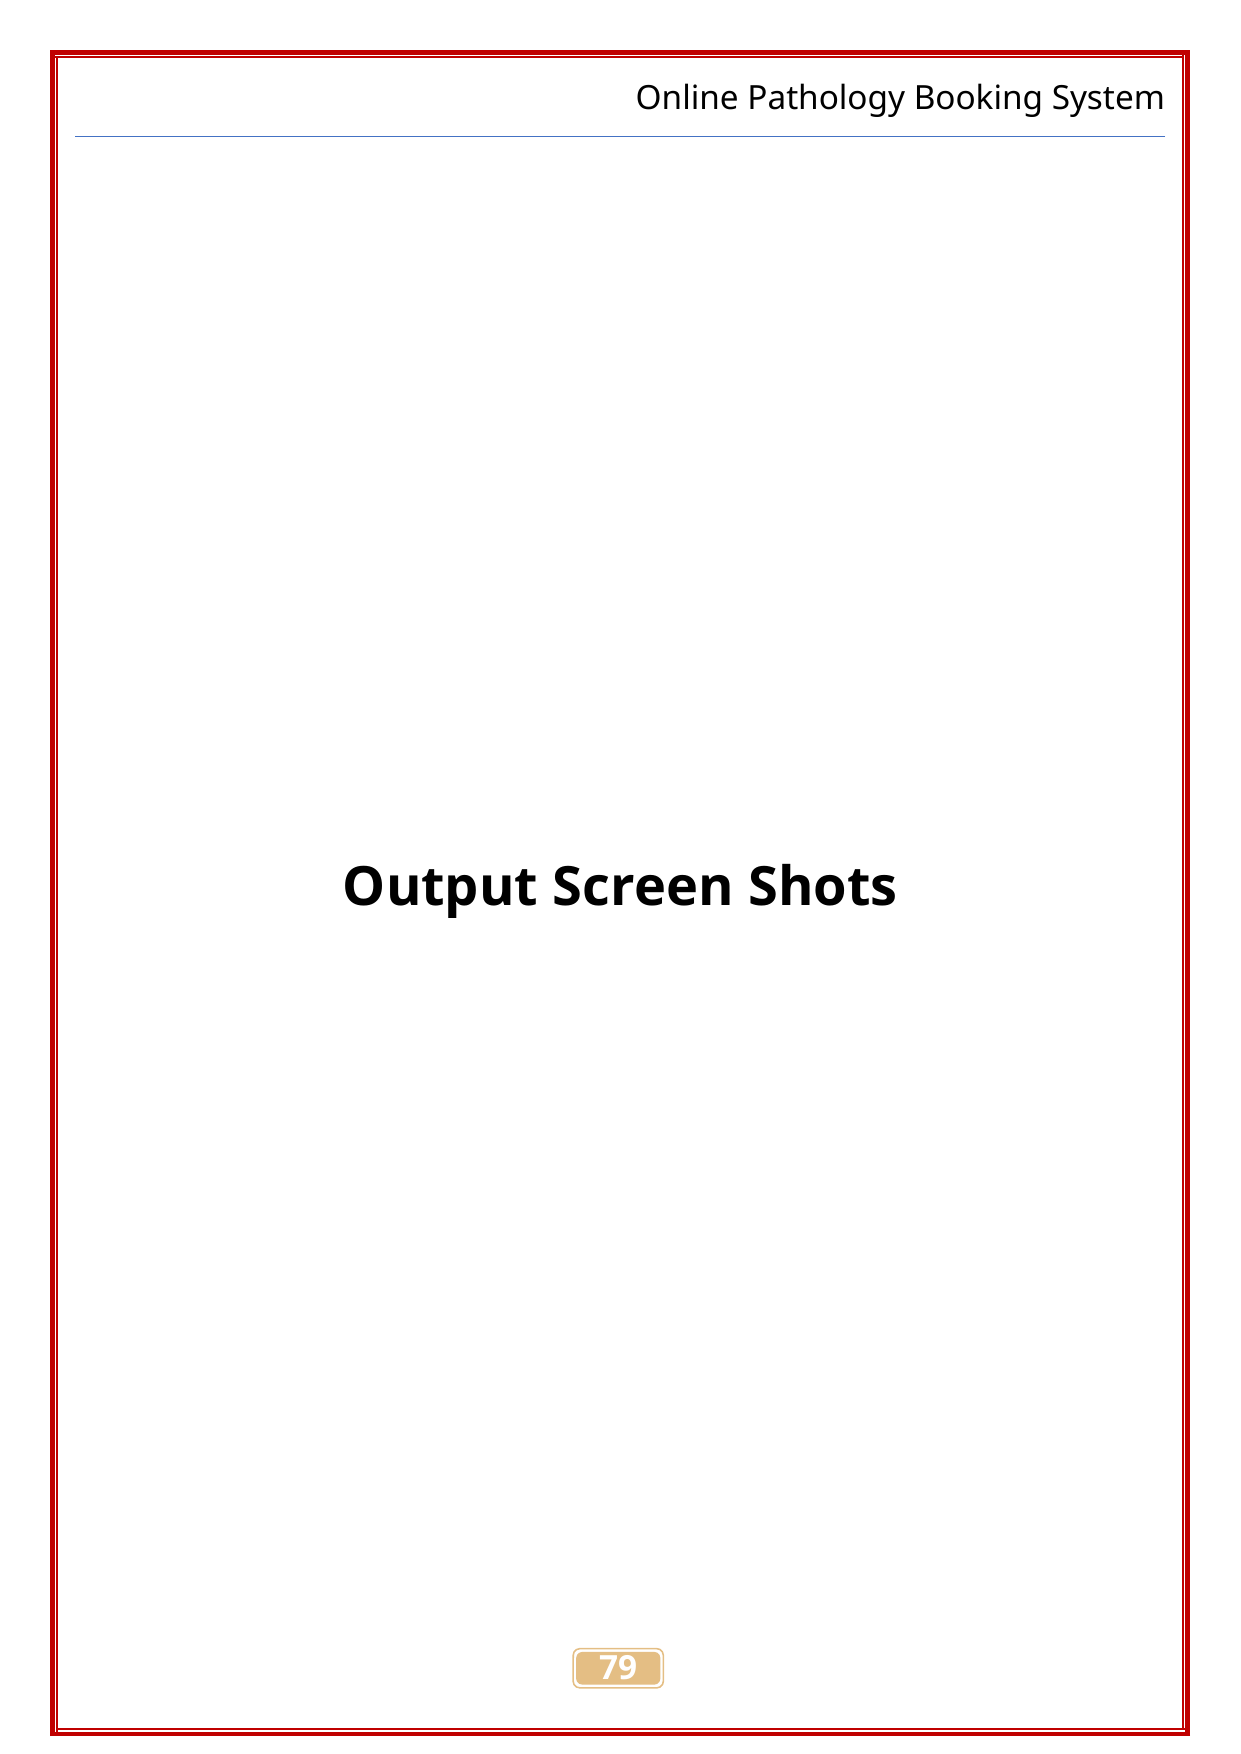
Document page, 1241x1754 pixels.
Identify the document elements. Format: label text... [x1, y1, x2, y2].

subtitle Output Screen Shots [75, 847, 1165, 1000]
